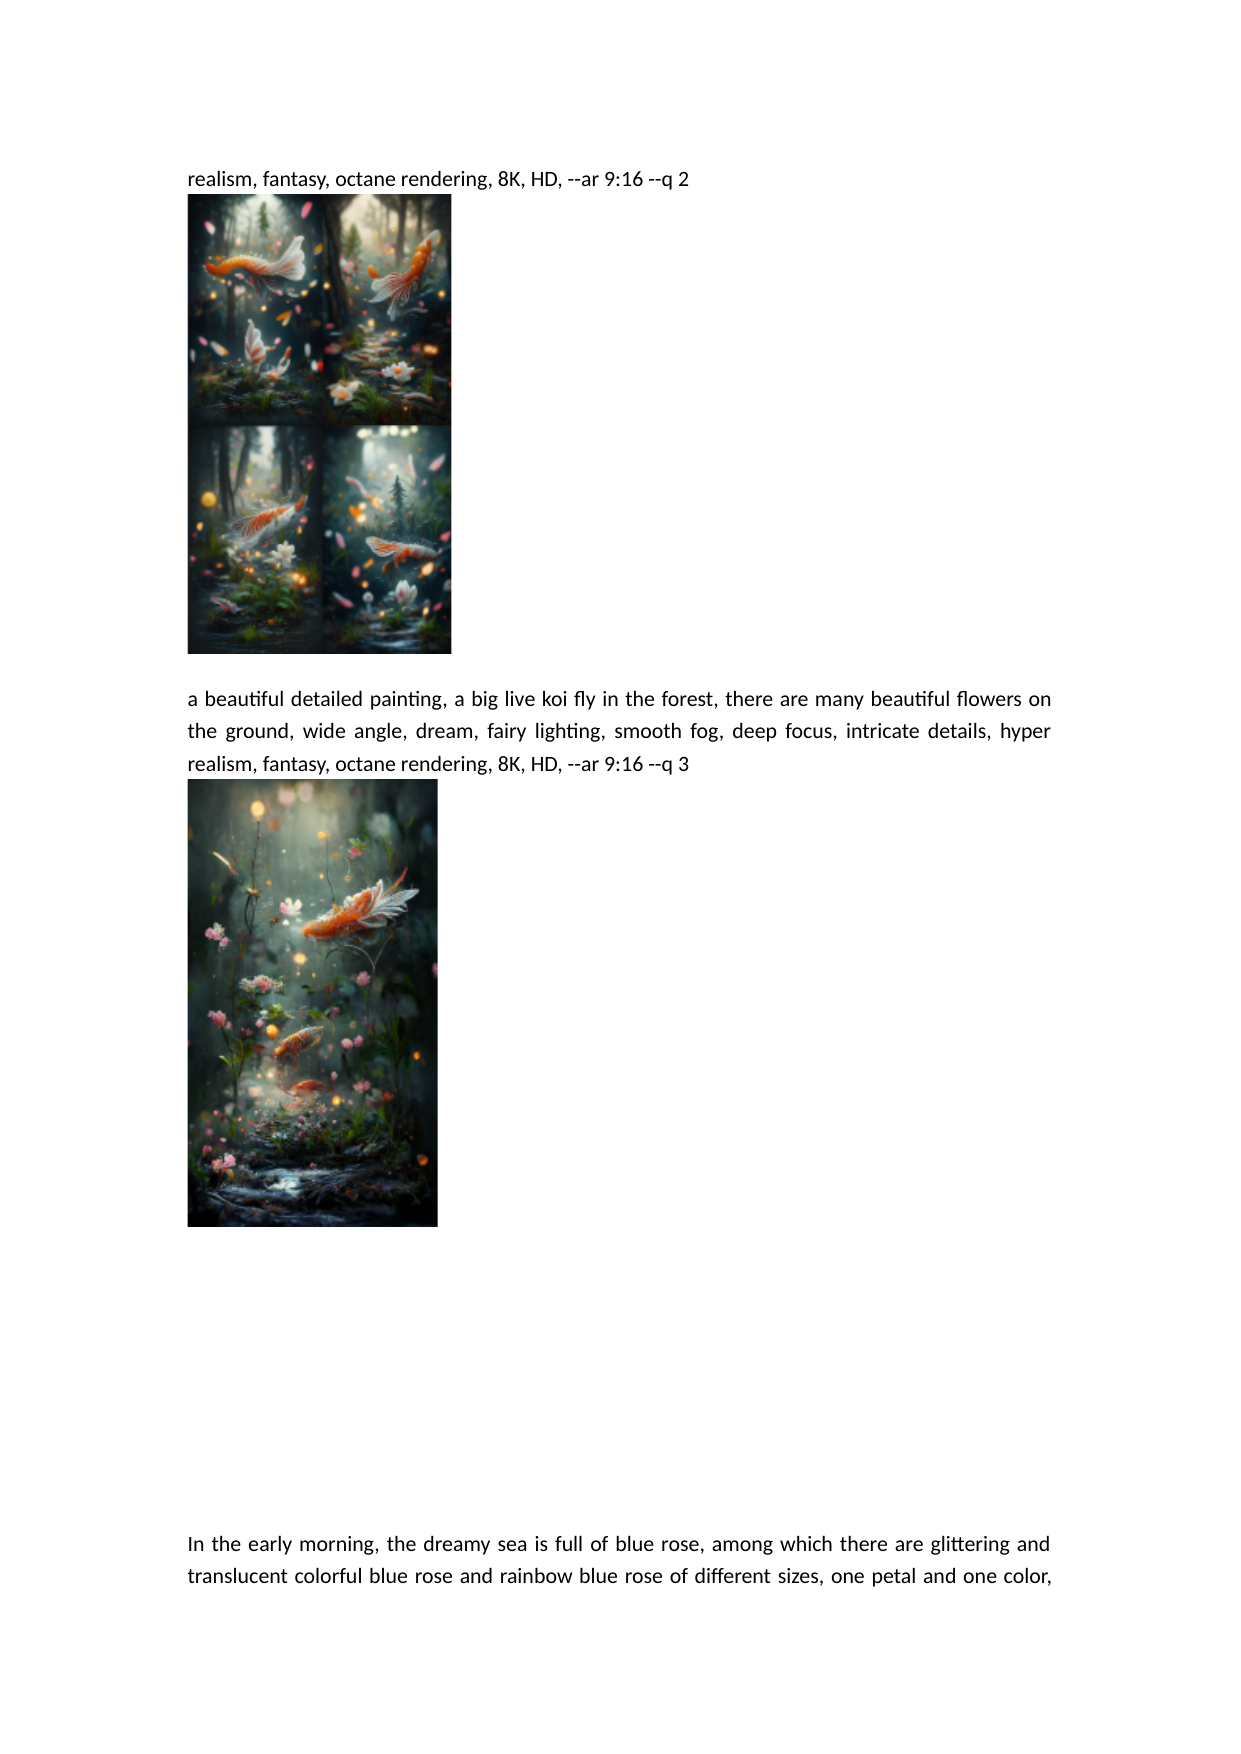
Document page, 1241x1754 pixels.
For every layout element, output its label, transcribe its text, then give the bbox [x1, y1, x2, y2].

text a beautiful detailed painting, a big live koi fly in the forest, there are many beautiful flowers on the ground, wide angle, dream, fairy lighting, smooth fog, deep focus, intricate details, hyper realism, fantasy, octane rendering, 8K, HD, --ar 9:16 --q 3 [187, 682, 1053, 779]
picture [187, 779, 438, 1227]
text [187, 1527, 1053, 1592]
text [187, 162, 1053, 194]
picture [187, 194, 452, 654]
